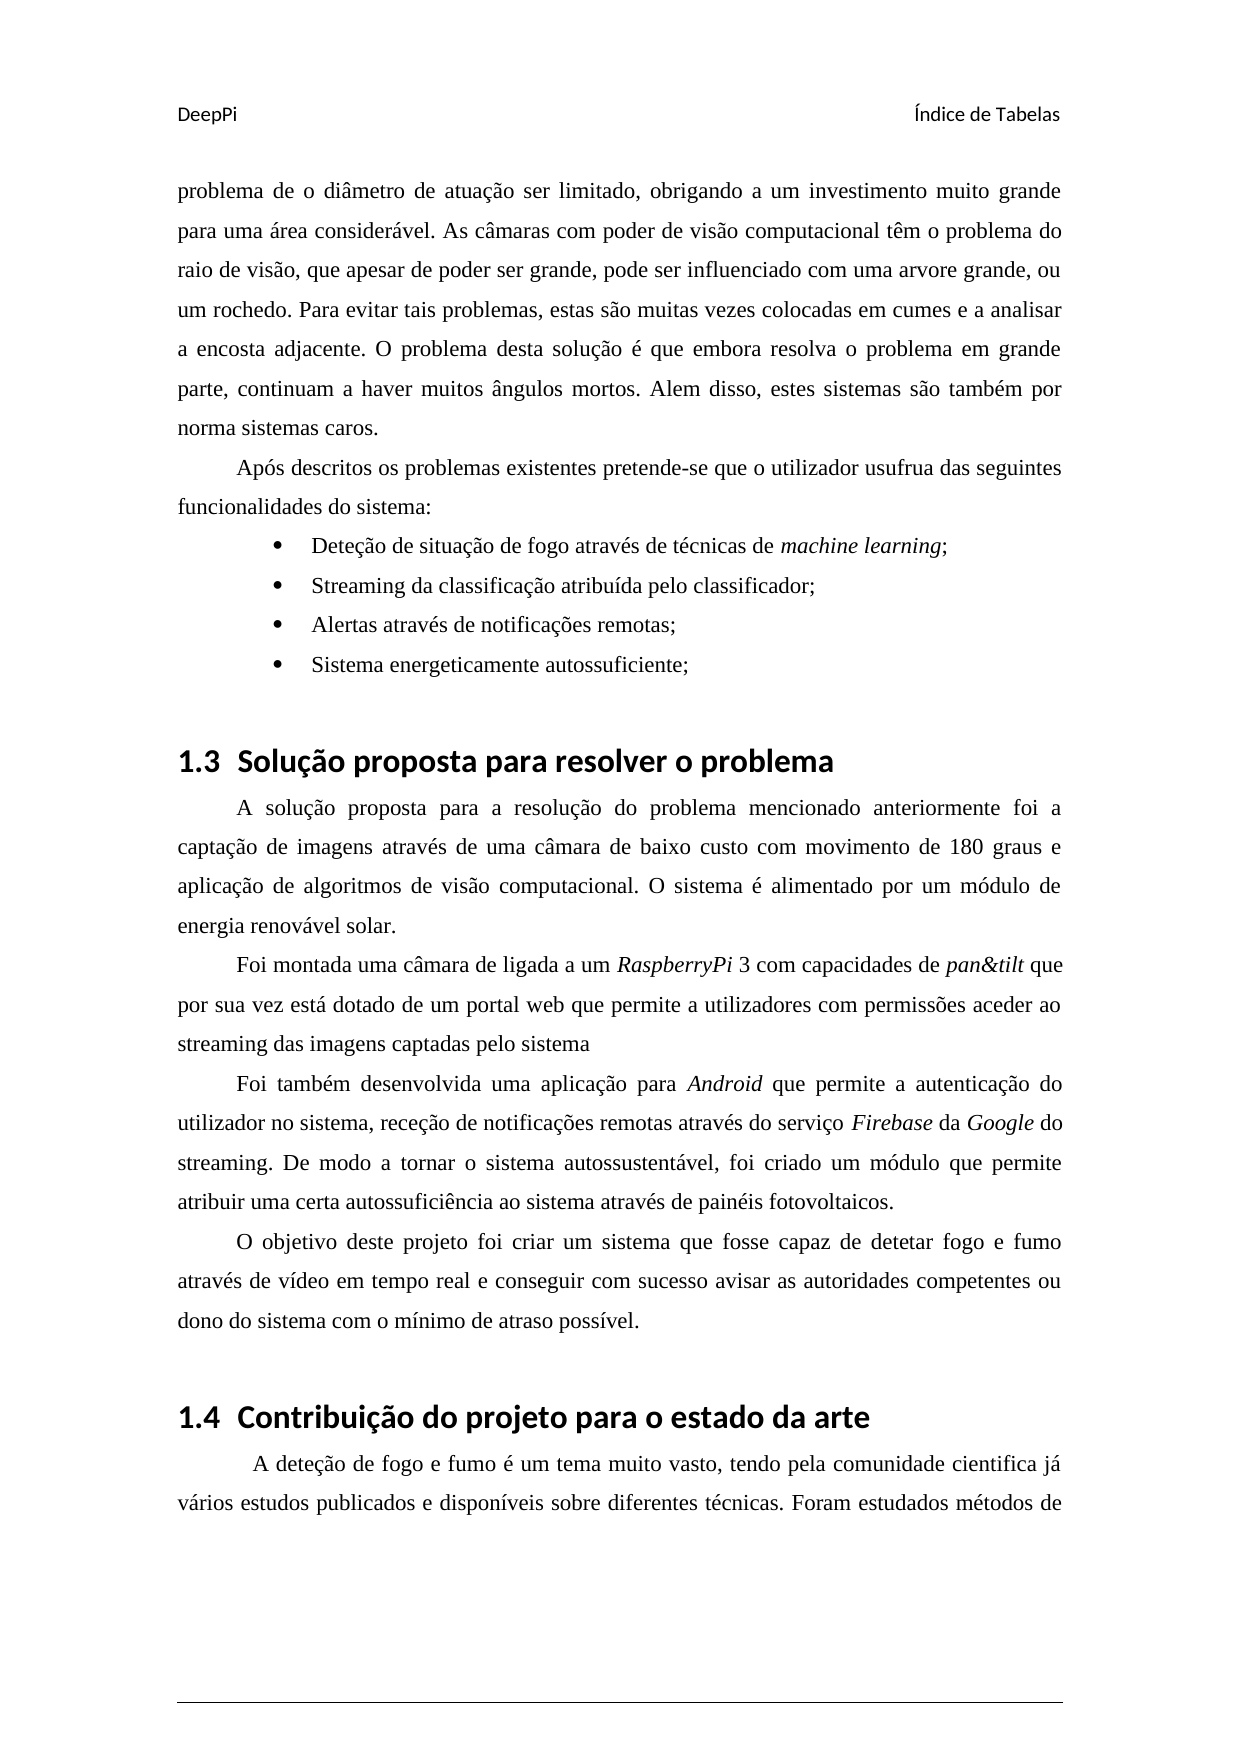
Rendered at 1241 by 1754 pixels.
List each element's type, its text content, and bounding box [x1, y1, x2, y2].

subtitle Contribuição do projeto para o estado da arte [177, 1396, 1063, 1437]
text Foi montada uma câmara de ligada a um RaspberryPi 3 com capacidades de pan&tilt que por sua vez está dotado de um portal web que permite a utilizadores com permissões aceder ao streaming das imagens captadas pelo sistema [177, 952, 1063, 1057]
subtitle Solução proposta para resolver o problema [177, 740, 1063, 781]
list Sistema energeticamente autossuficiente; [274, 651, 1063, 677]
text O objetivo deste projeto foi criar um sistema que fosse capaz de detetar fogo e fumo através de vídeo em tempo real e conseguir com sucesso avisar as autoridades competentes ou dono do sistema com o mínimo de atraso possível. [177, 1228, 1063, 1333]
list Streaming da classificação atribuída pelo classificador; [274, 572, 1063, 598]
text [177, 1449, 1063, 1515]
text Após descritos os problemas existentes pretende-se que o utilizador usufrua das seguintes funcionalidades do sistema: [177, 453, 1063, 519]
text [177, 177, 1063, 440]
list Deteção de situação de fogo através de técnicas de machine learning; [274, 532, 1063, 559]
text Foi também desenvolvida uma aplicação para Android que permite a autenticação do utilizador no sistema, receção de notificações remotas através do serviço Firebase da Google do streaming. De modo a tornar o sistema autossustentável, foi criado um módulo que permite atribuir uma certa autossuficiência ao sistema através de painéis fotovoltaicos. [177, 1070, 1063, 1215]
text A solução proposta para a resolução do problema mencionado anteriormente foi a captação de imagens através de uma câmara de baixo custo com movimento de 180 graus e aplicação de algoritmos de visão computacional. O sistema é alimentado por um módulo de energia renovável solar. [177, 794, 1063, 938]
list Alertas através de notificações remotas; [274, 611, 1063, 638]
